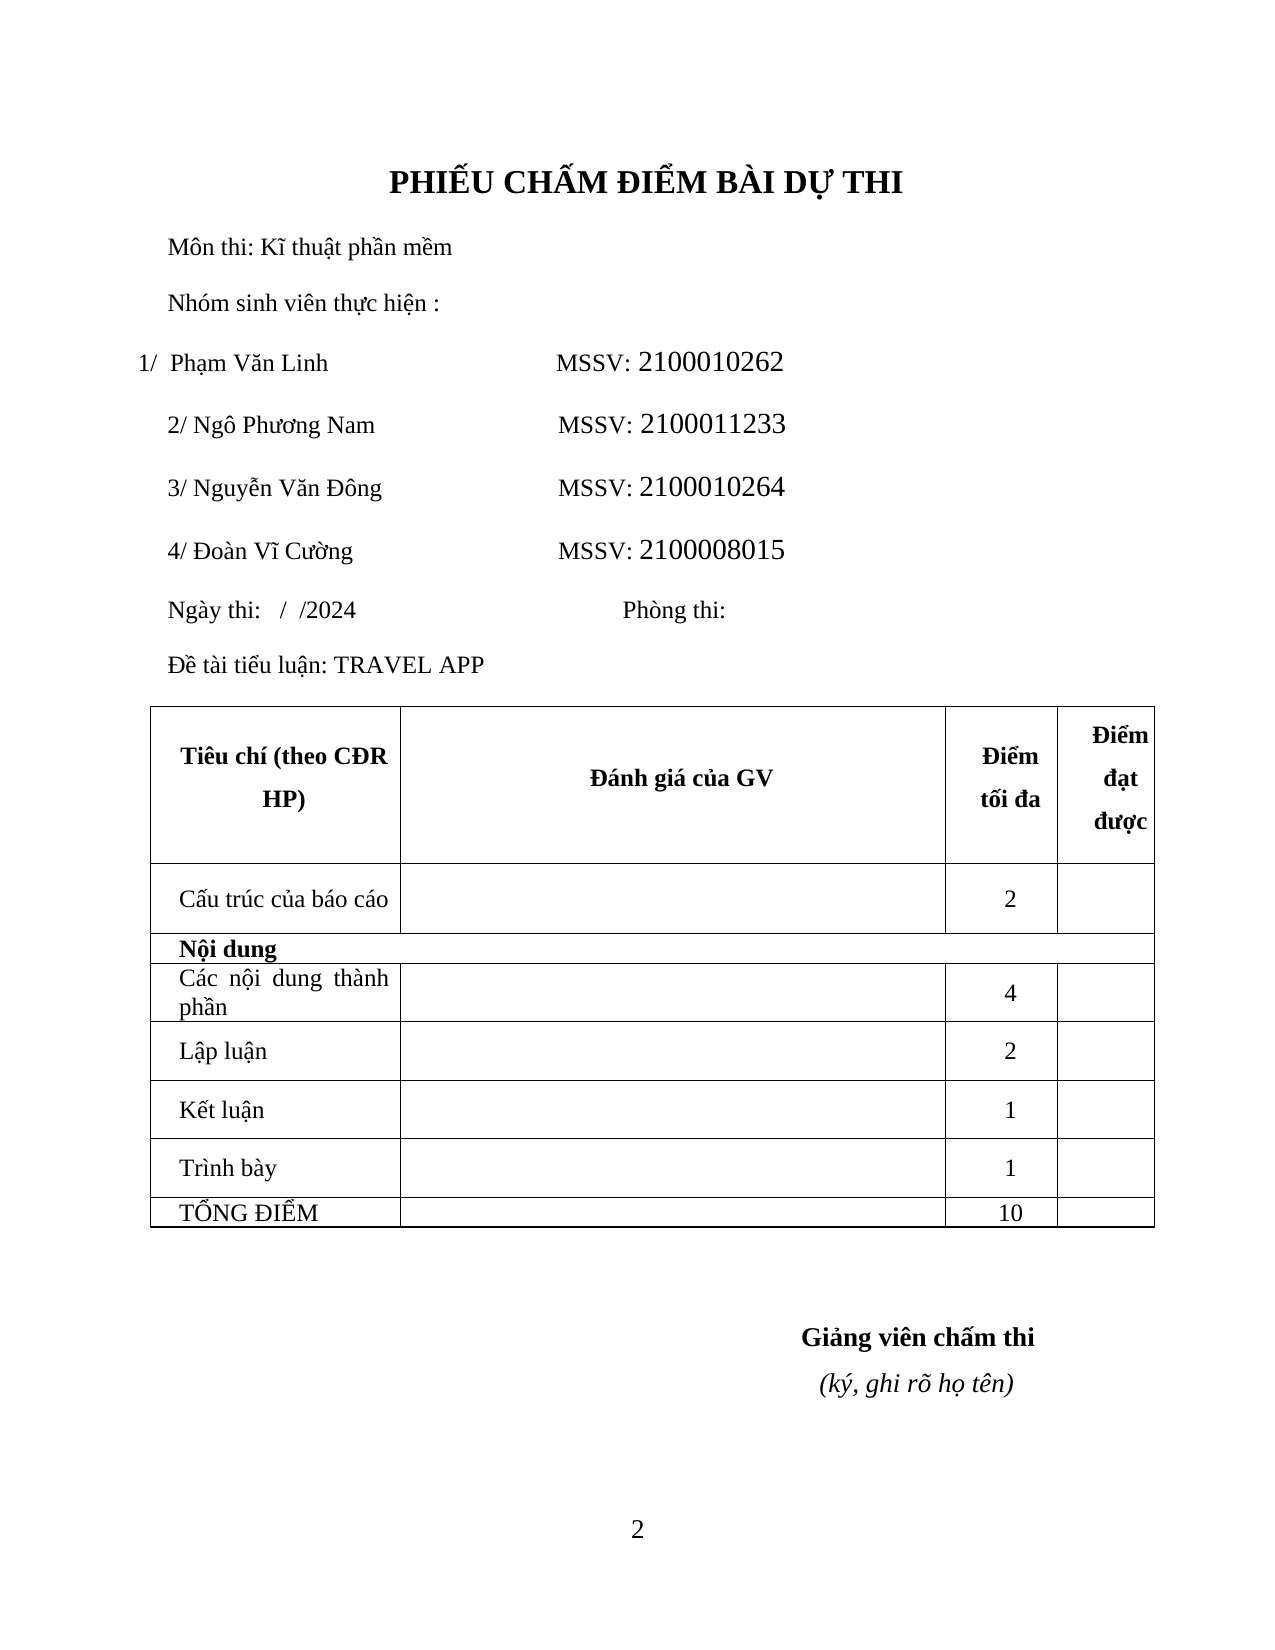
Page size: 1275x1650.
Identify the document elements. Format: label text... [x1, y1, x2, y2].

text Nhóm sinh viên thực hiện : [167, 288, 1125, 317]
table_cell Nội dung [151, 934, 1154, 962]
table_cell 4 [946, 964, 1057, 1021]
text 4/ Đoàn Vĩ Cường MSSV: 2100008015 [167, 532, 1125, 566]
text Đề tài tiểu luận: TRAVEL APP [167, 651, 1125, 679]
text 3/ Nguyễn Văn Đông MSSV: 2100010264 [167, 469, 1125, 503]
text Môn thi: Kĩ thuật phần mềm [167, 232, 1125, 261]
table_header Tiêu chí (theo CĐR HP) [151, 707, 400, 863]
table_cell [1058, 1139, 1154, 1197]
table_header Đánh giá của GV [401, 707, 945, 863]
table_cell [1058, 1081, 1154, 1138]
table_cell [401, 1022, 945, 1079]
table_header Điểm đạt được [1058, 707, 1154, 863]
table_cell 2 [946, 1022, 1057, 1079]
table_cell Trình bày [151, 1139, 400, 1197]
table_cell [401, 1139, 945, 1197]
table_cell [1058, 1198, 1154, 1226]
table_cell Cấu trúc của báo cáo [151, 864, 400, 933]
table_cell [401, 1081, 945, 1138]
table_cell TỔNG ĐIỂM [151, 1198, 400, 1226]
table_cell Các nội dung thành phần [151, 964, 400, 1021]
table_cell 10 [946, 1198, 1057, 1226]
table_header Điểm tối đa [946, 707, 1057, 863]
table_cell [1058, 1022, 1154, 1079]
text 2/ Ngô Phương Nam MSSV: 2100011233 [167, 407, 1125, 440]
table_cell [401, 964, 945, 1021]
table_cell 1 [946, 1139, 1057, 1197]
table_cell 2 [946, 864, 1057, 933]
table_cell [1058, 864, 1154, 933]
table_cell Kết luận [151, 1081, 400, 1138]
table_cell Lập luận [151, 1022, 400, 1079]
text 1/ Phạm Văn Linh MSSV: 2100010262 [138, 344, 1125, 377]
text Giảng viên chấm thi [167, 1321, 1125, 1352]
text (ký, ghi rõ họ tên) [167, 1367, 1125, 1398]
text Phiếu chấm điểm bài dự thi [167, 162, 1125, 201]
table_cell [401, 864, 945, 933]
text Ngày thi: / /2024 Phòng thi: [167, 595, 1125, 624]
table_cell [1058, 964, 1154, 1021]
table_cell [401, 1198, 945, 1226]
table_cell 1 [946, 1081, 1057, 1138]
